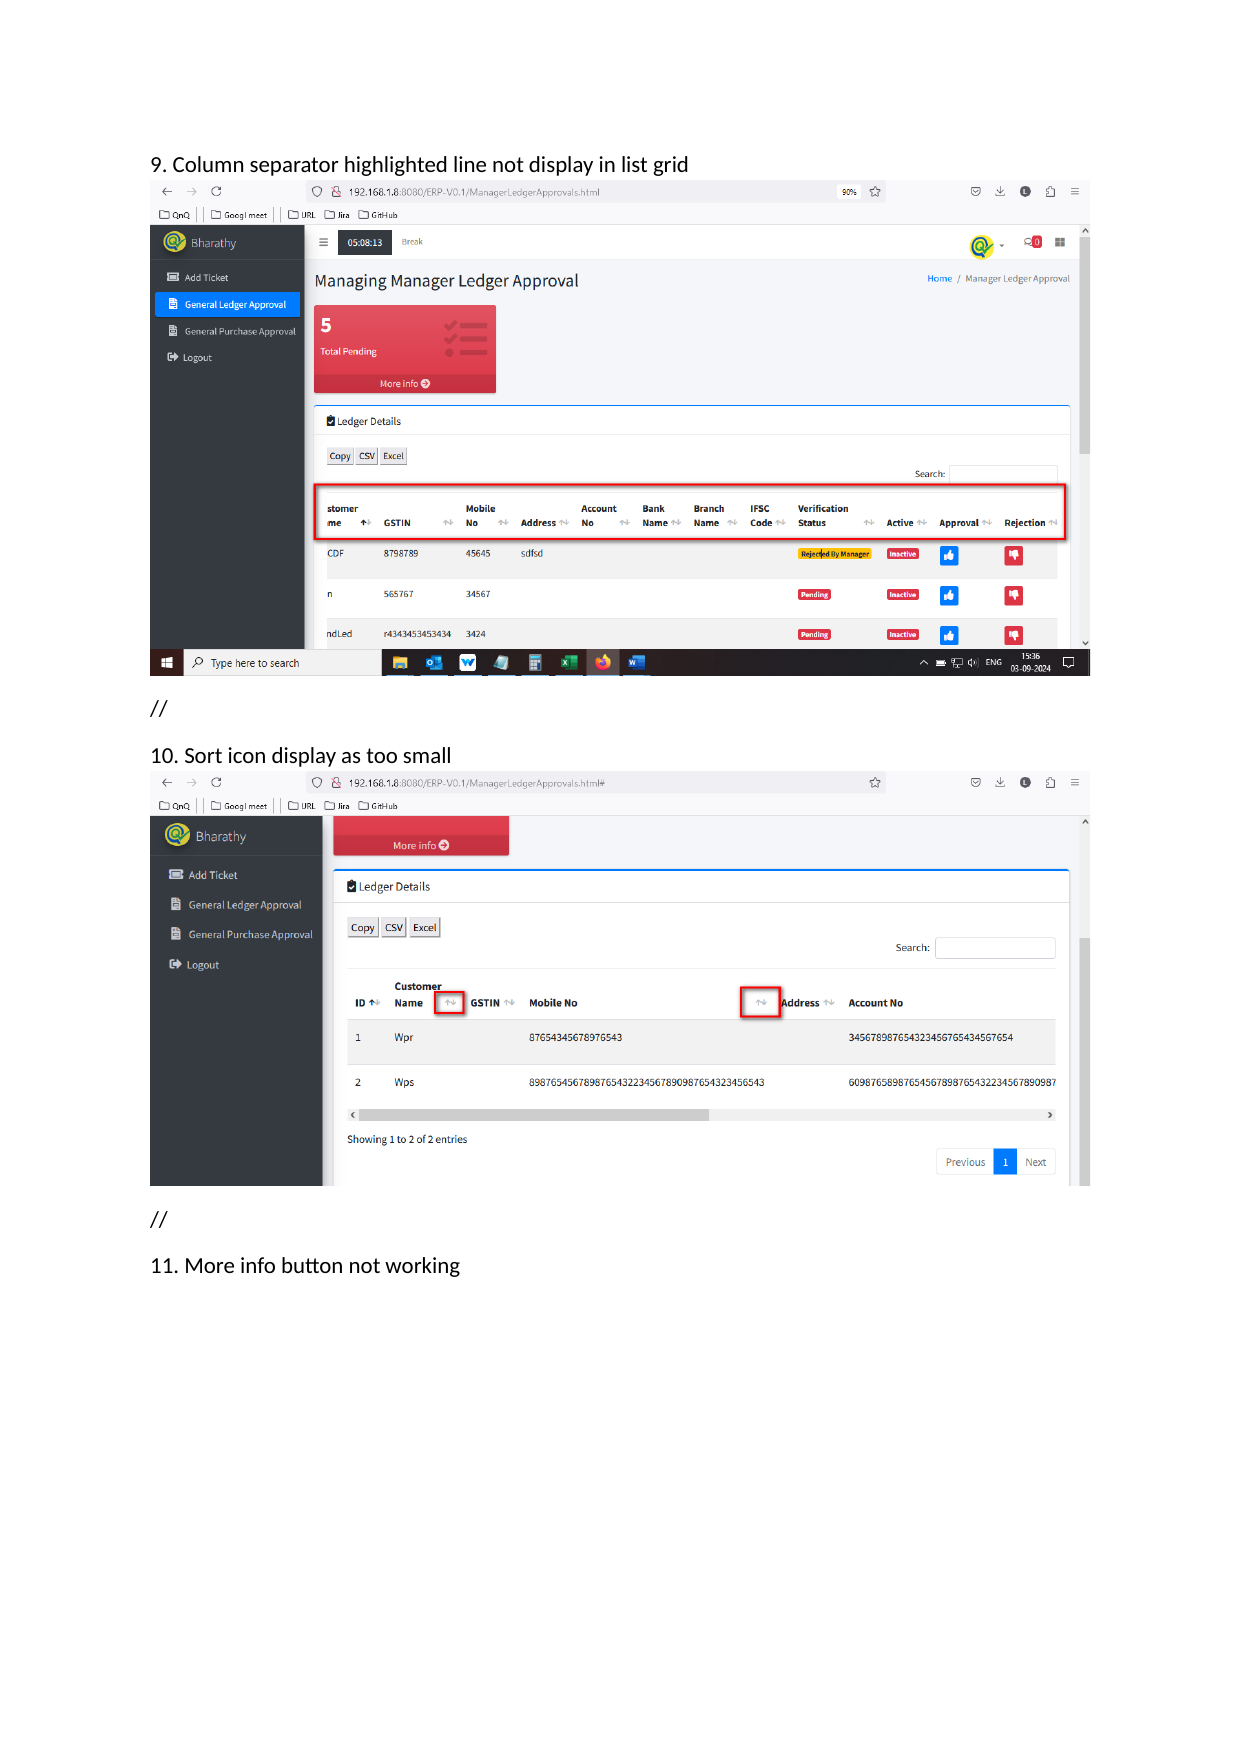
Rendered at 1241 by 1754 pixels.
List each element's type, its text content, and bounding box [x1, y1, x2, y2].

text 10. Sort icon display as too small [150, 741, 1090, 771]
text // [150, 1205, 1090, 1233]
picture [150, 771, 1091, 1186]
picture [150, 180, 1091, 676]
text 9. Column separator highlighted line not display in list grid [150, 150, 1090, 180]
text 11. More info button not working [150, 1252, 1090, 1280]
text // [150, 694, 1090, 723]
